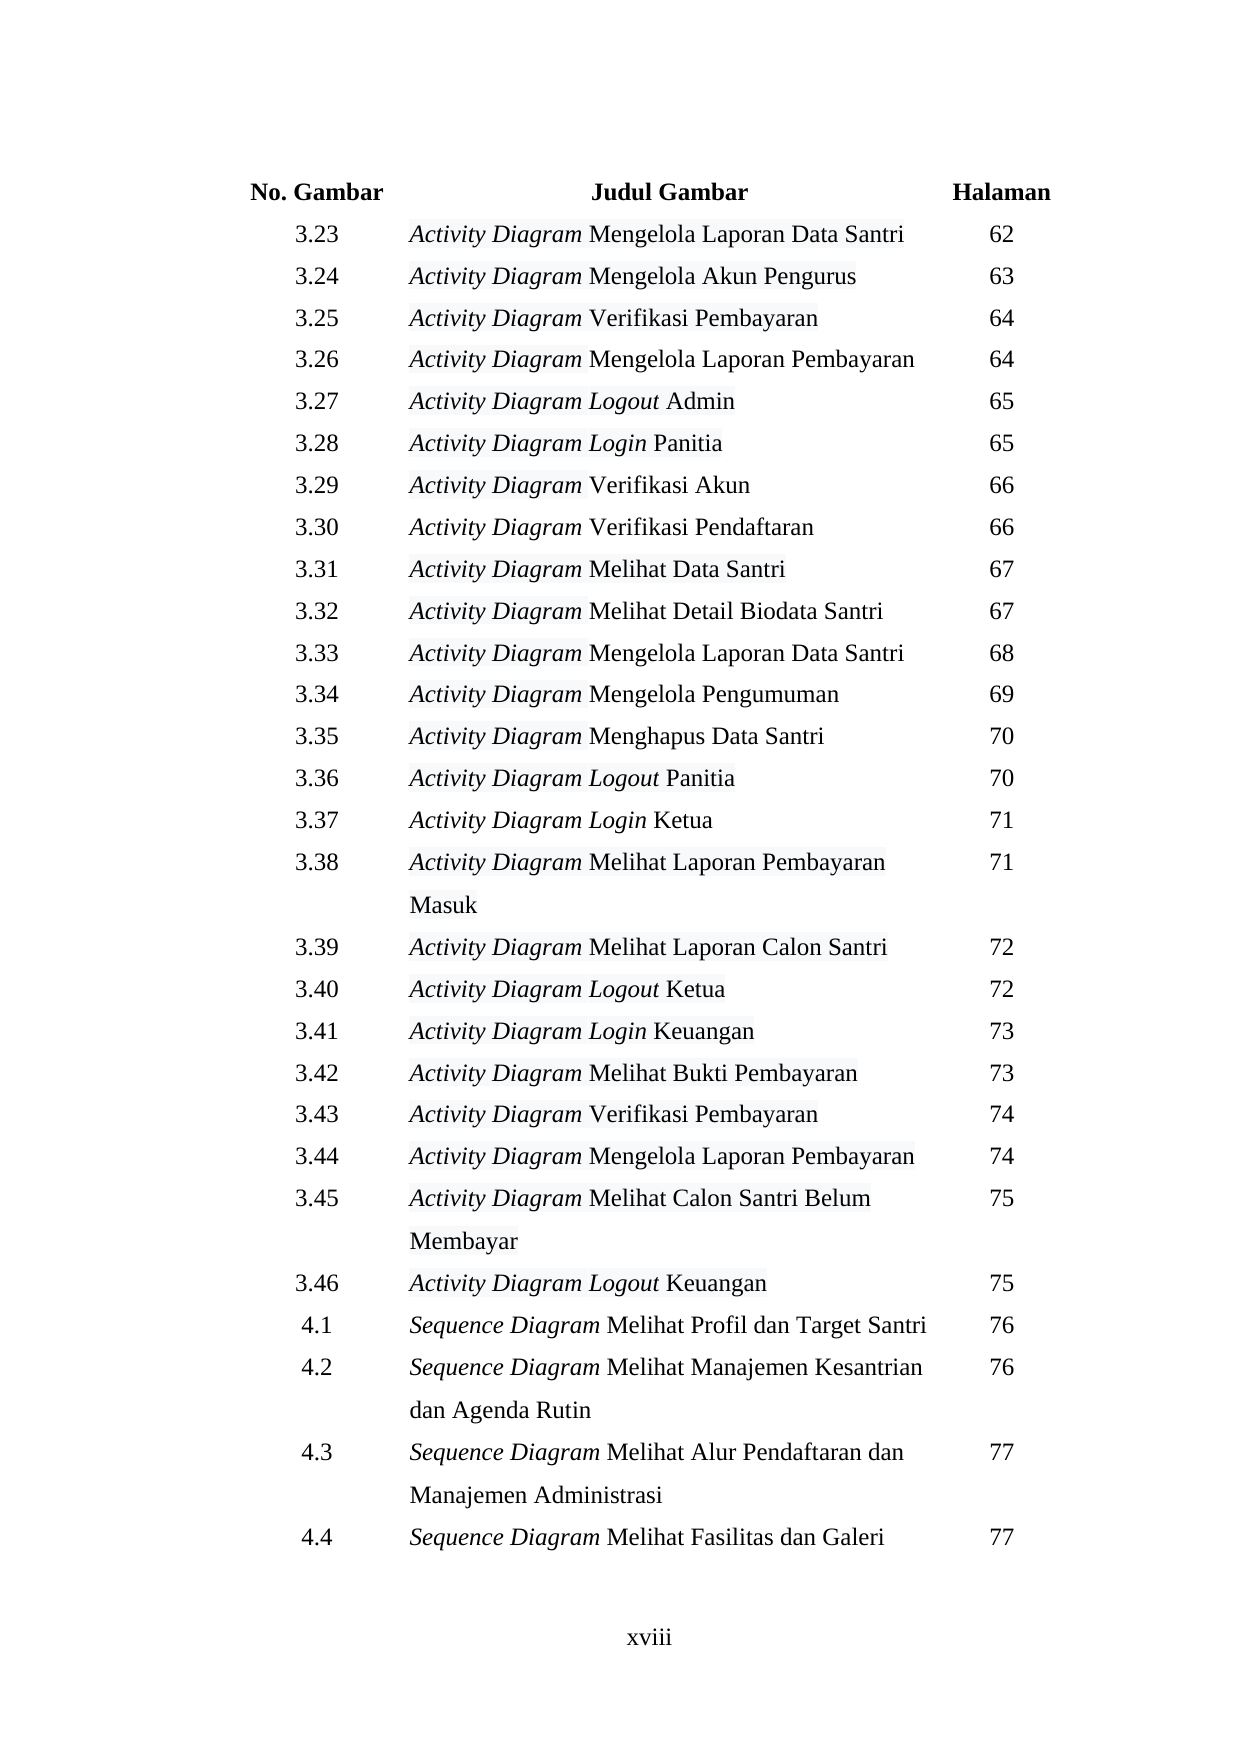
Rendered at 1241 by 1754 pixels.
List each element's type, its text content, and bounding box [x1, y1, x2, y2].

table_cell Activity Diagram Logout Keuangan [398, 1268, 941, 1310]
table_cell 77 [941, 1437, 1062, 1522]
table_cell Sequence Diagram Melihat Alur Pendaftaran dan Manajemen Administrasi [398, 1437, 941, 1522]
table_cell 68 [941, 638, 1062, 679]
table_cell 3.26 [236, 345, 398, 386]
table_cell 3.23 [236, 219, 398, 261]
table_cell 3.38 [236, 847, 398, 932]
table_cell 3.32 [236, 596, 398, 638]
table_cell 65 [941, 428, 1062, 470]
table_cell Activity Diagram Mengelola Laporan Pembayaran [398, 1141, 941, 1183]
table_cell 67 [941, 596, 1062, 638]
table_cell 74 [941, 1100, 1062, 1141]
table_cell 3.37 [236, 805, 398, 847]
table_cell 69 [941, 680, 1062, 721]
table_cell Activity Diagram Verifikasi Pembayaran [398, 1100, 941, 1141]
table_cell 71 [941, 805, 1062, 847]
table_cell 66 [941, 470, 1062, 512]
table_header Judul Gambar [398, 177, 941, 219]
table_cell Activity Diagram Mengelola Laporan Data Santri [398, 638, 941, 679]
table_cell Activity Diagram Mengelola Laporan Pembayaran [398, 345, 941, 386]
table_cell 66 [941, 512, 1062, 554]
table_cell Activity Diagram Verifikasi Akun [398, 470, 941, 512]
table_cell 3.24 [236, 261, 398, 303]
table_cell 3.39 [236, 932, 398, 974]
table_cell Activity Diagram Verifikasi Pendaftaran [398, 512, 941, 554]
table_cell Activity Diagram Menghapus Data Santri [398, 721, 941, 763]
table_cell Activity Diagram Mengelola Pengumuman [398, 680, 941, 721]
table_cell 62 [941, 219, 1062, 261]
table_cell 3.25 [236, 303, 398, 344]
table_cell 77 [941, 1522, 1062, 1564]
table_cell 3.34 [236, 680, 398, 721]
table_cell 72 [941, 932, 1062, 974]
table_cell Activity Diagram Melihat Bukti Pembayaran [398, 1058, 941, 1099]
table_cell 3.45 [236, 1183, 398, 1268]
table_cell Activity Diagram Login Panitia [398, 428, 941, 470]
table_cell 3.33 [236, 638, 398, 679]
table_cell 3.27 [236, 386, 398, 428]
table_cell 73 [941, 1058, 1062, 1099]
table_cell 76 [941, 1310, 1062, 1352]
table_cell Activity Diagram Mengelola Laporan Data Santri [398, 219, 941, 261]
table_cell 72 [941, 974, 1062, 1016]
table_cell 75 [941, 1183, 1062, 1268]
table_cell 3.43 [236, 1100, 398, 1141]
table_cell 3.35 [236, 721, 398, 763]
table_cell 70 [941, 763, 1062, 805]
table_cell 3.36 [236, 763, 398, 805]
table_cell Sequence Diagram Melihat Fasilitas dan Galeri [398, 1522, 941, 1564]
table_cell Activity Diagram Logout Ketua [398, 974, 941, 1016]
table_cell 74 [941, 1141, 1062, 1183]
table_cell Activity Diagram Logout Panitia [398, 763, 941, 805]
table_cell 76 [941, 1352, 1062, 1437]
table_cell 75 [941, 1268, 1062, 1310]
table_cell Activity Diagram Login Keuangan [398, 1016, 941, 1058]
table_cell Activity Diagram Logout Admin [398, 386, 941, 428]
table_cell Sequence Diagram Melihat Manajemen Kesantrian dan Agenda Rutin [398, 1352, 941, 1437]
table_cell 4.2 [236, 1352, 398, 1437]
table_cell 63 [941, 261, 1062, 303]
table_cell 4.4 [236, 1522, 398, 1564]
table_cell 3.30 [236, 512, 398, 554]
table_cell 71 [941, 847, 1062, 932]
table_cell 3.31 [236, 554, 398, 596]
table_cell 3.46 [236, 1268, 398, 1310]
table_cell Activity Diagram Melihat Laporan Calon Santri [398, 932, 941, 974]
table_cell 73 [941, 1016, 1062, 1058]
table_cell Activity Diagram Melihat Data Santri [398, 554, 941, 596]
table_cell 64 [941, 303, 1062, 344]
table_cell 70 [941, 721, 1062, 763]
table_cell Sequence Diagram Melihat Profil dan Target Santri [398, 1310, 941, 1352]
table_cell Activity Diagram Login Ketua [398, 805, 941, 847]
table_cell Activity Diagram Verifikasi Pembayaran [398, 303, 941, 344]
table_cell 64 [941, 345, 1062, 386]
table_cell 3.42 [236, 1058, 398, 1099]
table_cell 3.41 [236, 1016, 398, 1058]
table_cell Activity Diagram Mengelola Akun Pengurus [398, 261, 941, 303]
table_cell Activity Diagram Melihat Laporan Pembayaran Masuk [398, 847, 941, 932]
table_cell 3.28 [236, 428, 398, 470]
table_cell 4.1 [236, 1310, 398, 1352]
table_cell 3.29 [236, 470, 398, 512]
table_header No. Gambar [236, 177, 398, 219]
table_cell 67 [941, 554, 1062, 596]
table_cell Activity Diagram Melihat Calon Santri Belum Membayar [398, 1183, 941, 1268]
table_cell 3.44 [236, 1141, 398, 1183]
table_header Halaman [941, 177, 1062, 219]
table_cell 4.3 [236, 1437, 398, 1522]
table_cell 65 [941, 386, 1062, 428]
table_cell Activity Diagram Melihat Detail Biodata Santri [398, 596, 941, 638]
table_cell 3.40 [236, 974, 398, 1016]
